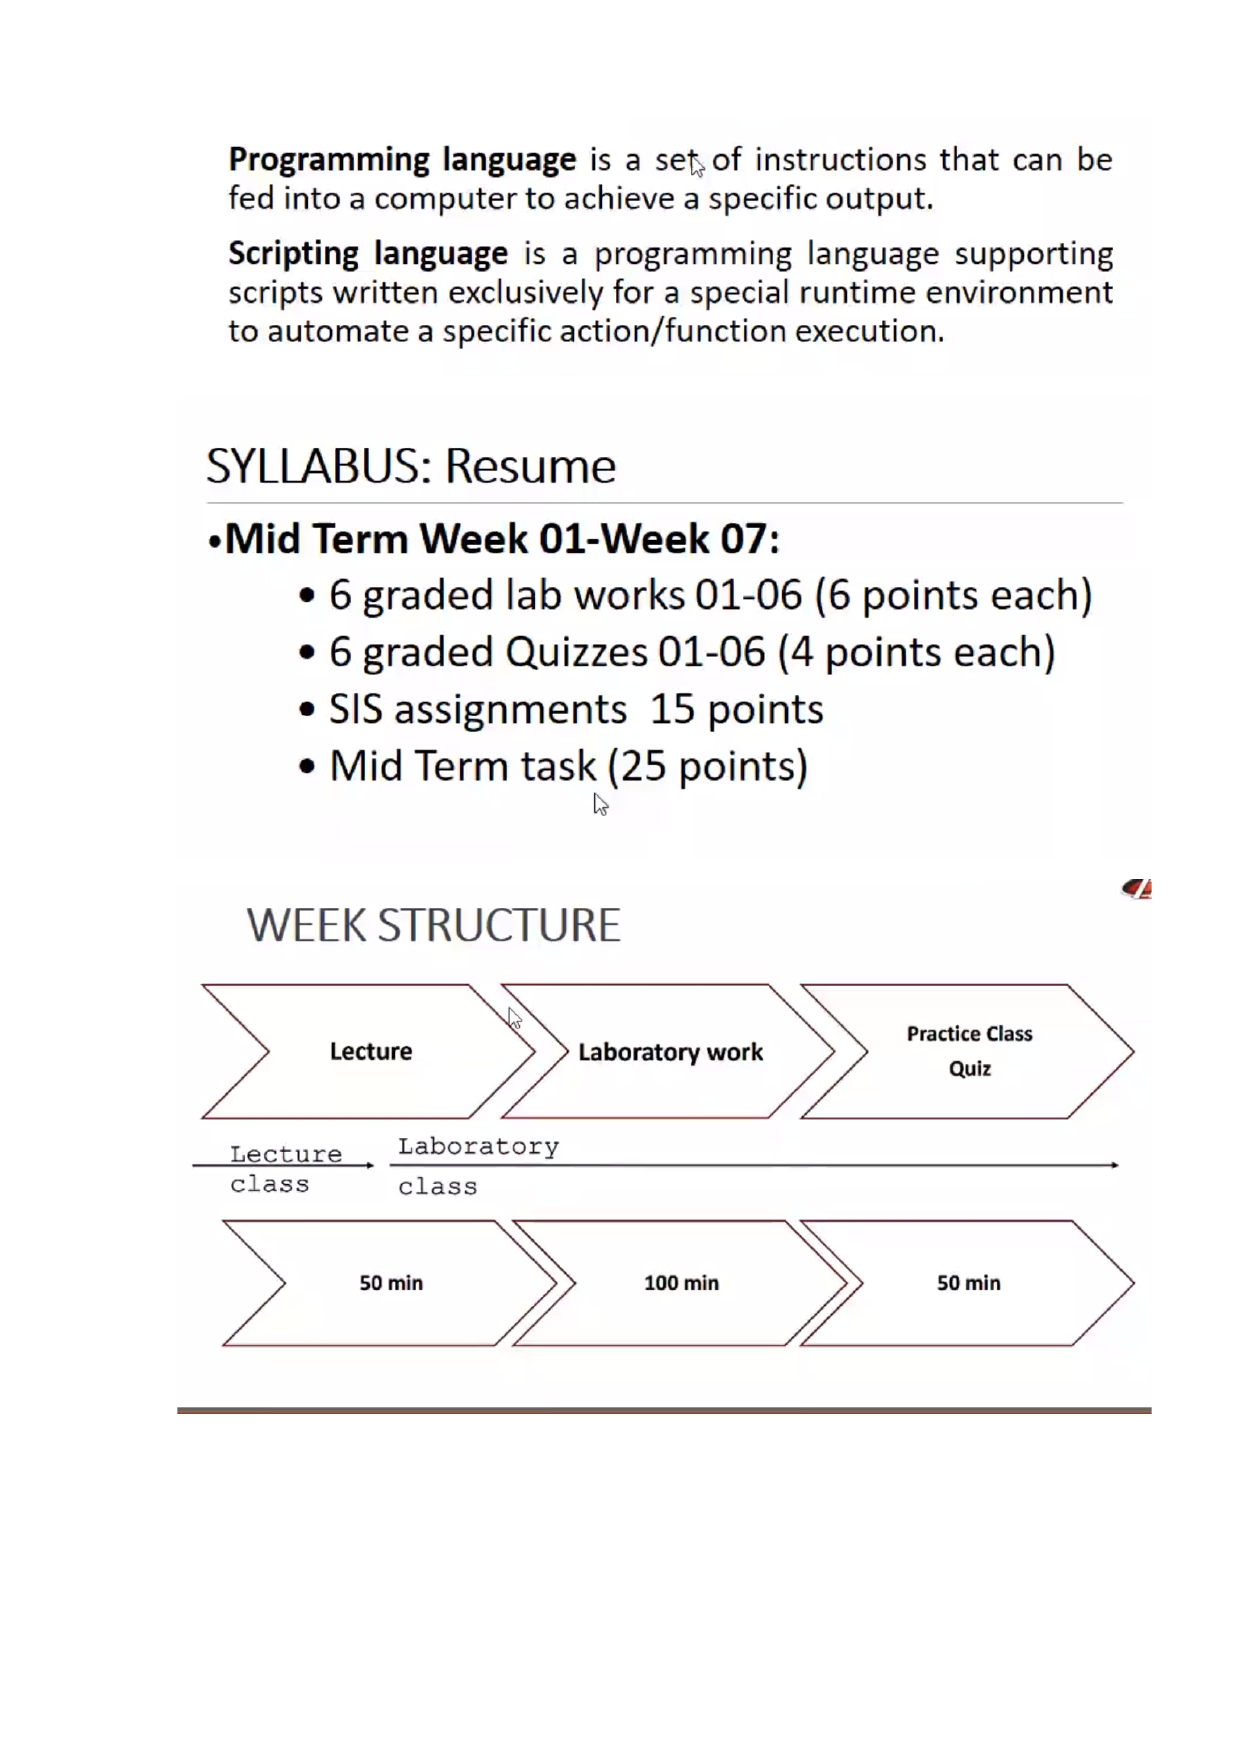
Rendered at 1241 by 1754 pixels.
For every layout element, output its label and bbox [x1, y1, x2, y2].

picture [177, 879, 1152, 1414]
picture [177, 394, 1152, 861]
picture [177, 118, 1152, 376]
